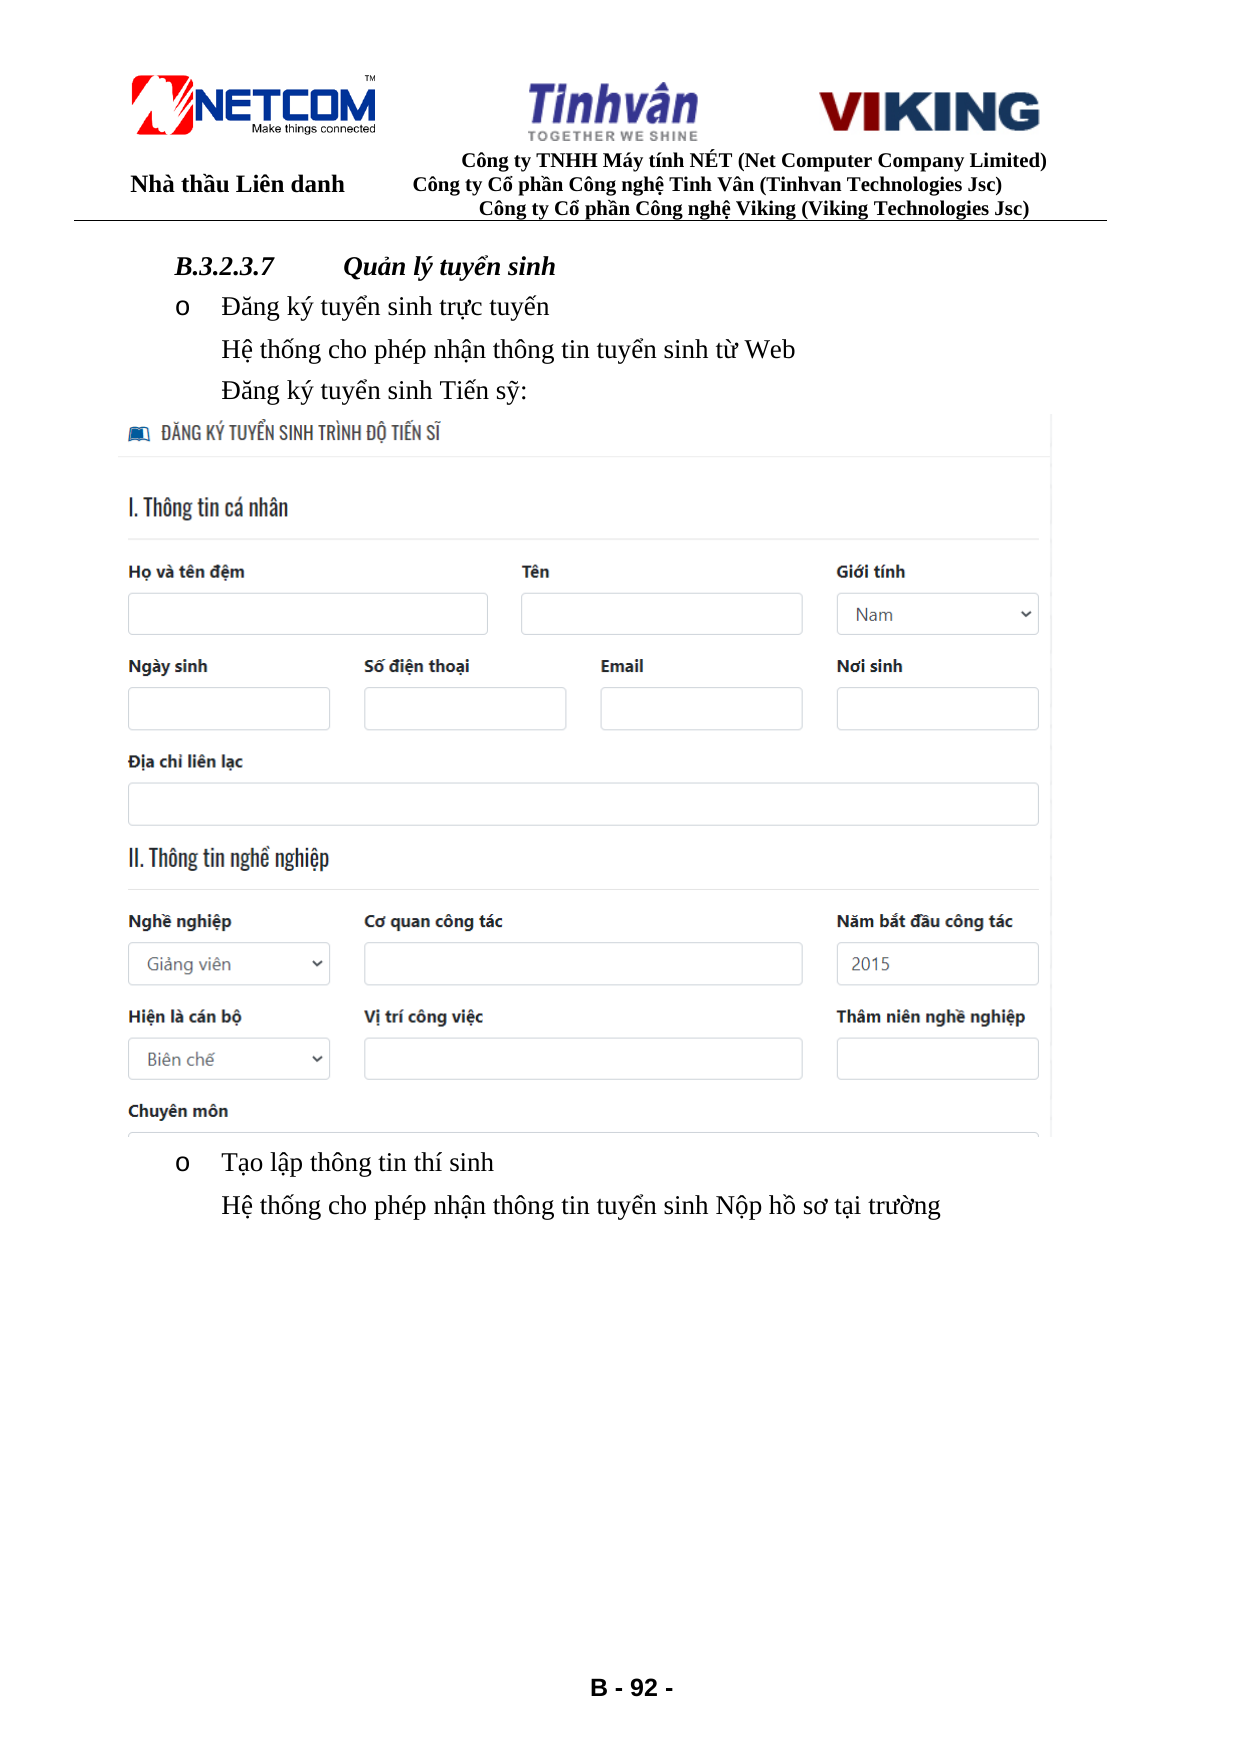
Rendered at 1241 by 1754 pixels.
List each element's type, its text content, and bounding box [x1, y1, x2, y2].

picture [818, 82, 1041, 144]
picture [131, 75, 375, 135]
picture [118, 414, 1053, 1137]
text Hệ thống cho phép nhận thông tin tuyển sinh Nộp hồ sơ tại trường [212, 1189, 1063, 1220]
picture [528, 82, 698, 141]
subtitle Quản lý tuyển sinh [174, 250, 1063, 281]
list Tạo lập thông tin thí sinh [174, 1146, 1063, 1179]
text Đăng ký tuyển sinh Tiến sỹ: [118, 374, 1063, 405]
text Hệ thống cho phép nhận thông tin tuyển sinh từ Web [221, 334, 1063, 365]
list Đăng ký tuyển sinh trực tuyến [174, 290, 1063, 324]
